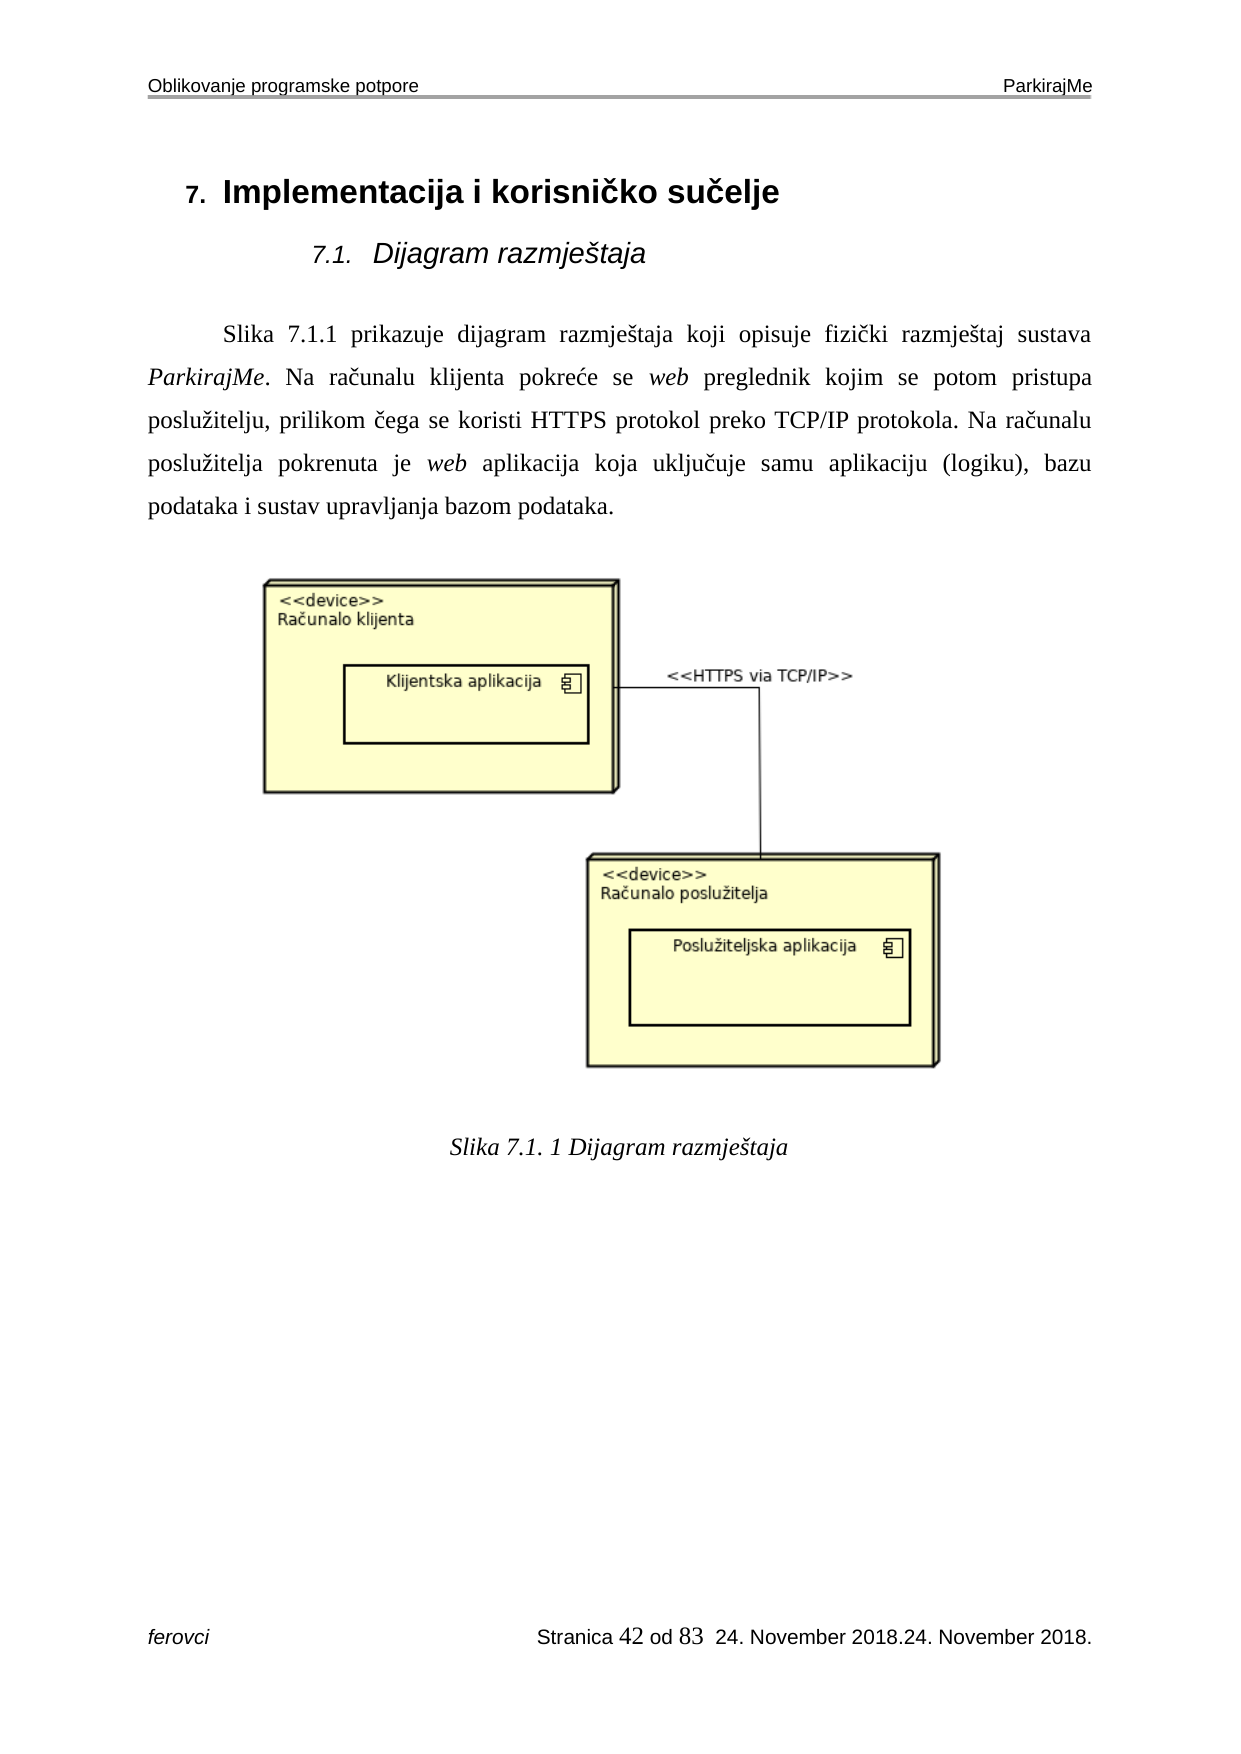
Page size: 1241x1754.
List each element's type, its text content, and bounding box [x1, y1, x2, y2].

picture [244, 534, 996, 1106]
subtitle Implementacija i korisničko sučelje [185, 173, 1093, 211]
subtitle Dijagram razmještaja [252, 236, 1093, 269]
text Slika 7.1. 1 Dijagram razmještaja [148, 1132, 1093, 1161]
picture [147, 95, 1092, 99]
text Slika 7.1.1 prikazuje dijagram razmještaja koji opisuje fizički razmještaj sustava ParkirajMe. Na računalu klijenta pokreće se web preglednik kojim se potom pristupa poslužitelju, prilikom čega se koristi HTTPS protokol preko TCP/IP protokola. Na računalu poslužitelja pokrenuta je web aplikacija koja uključuje samu aplikaciju (logiku), bazu podataka i sustav upravljanja bazom podataka. [148, 319, 1093, 520]
